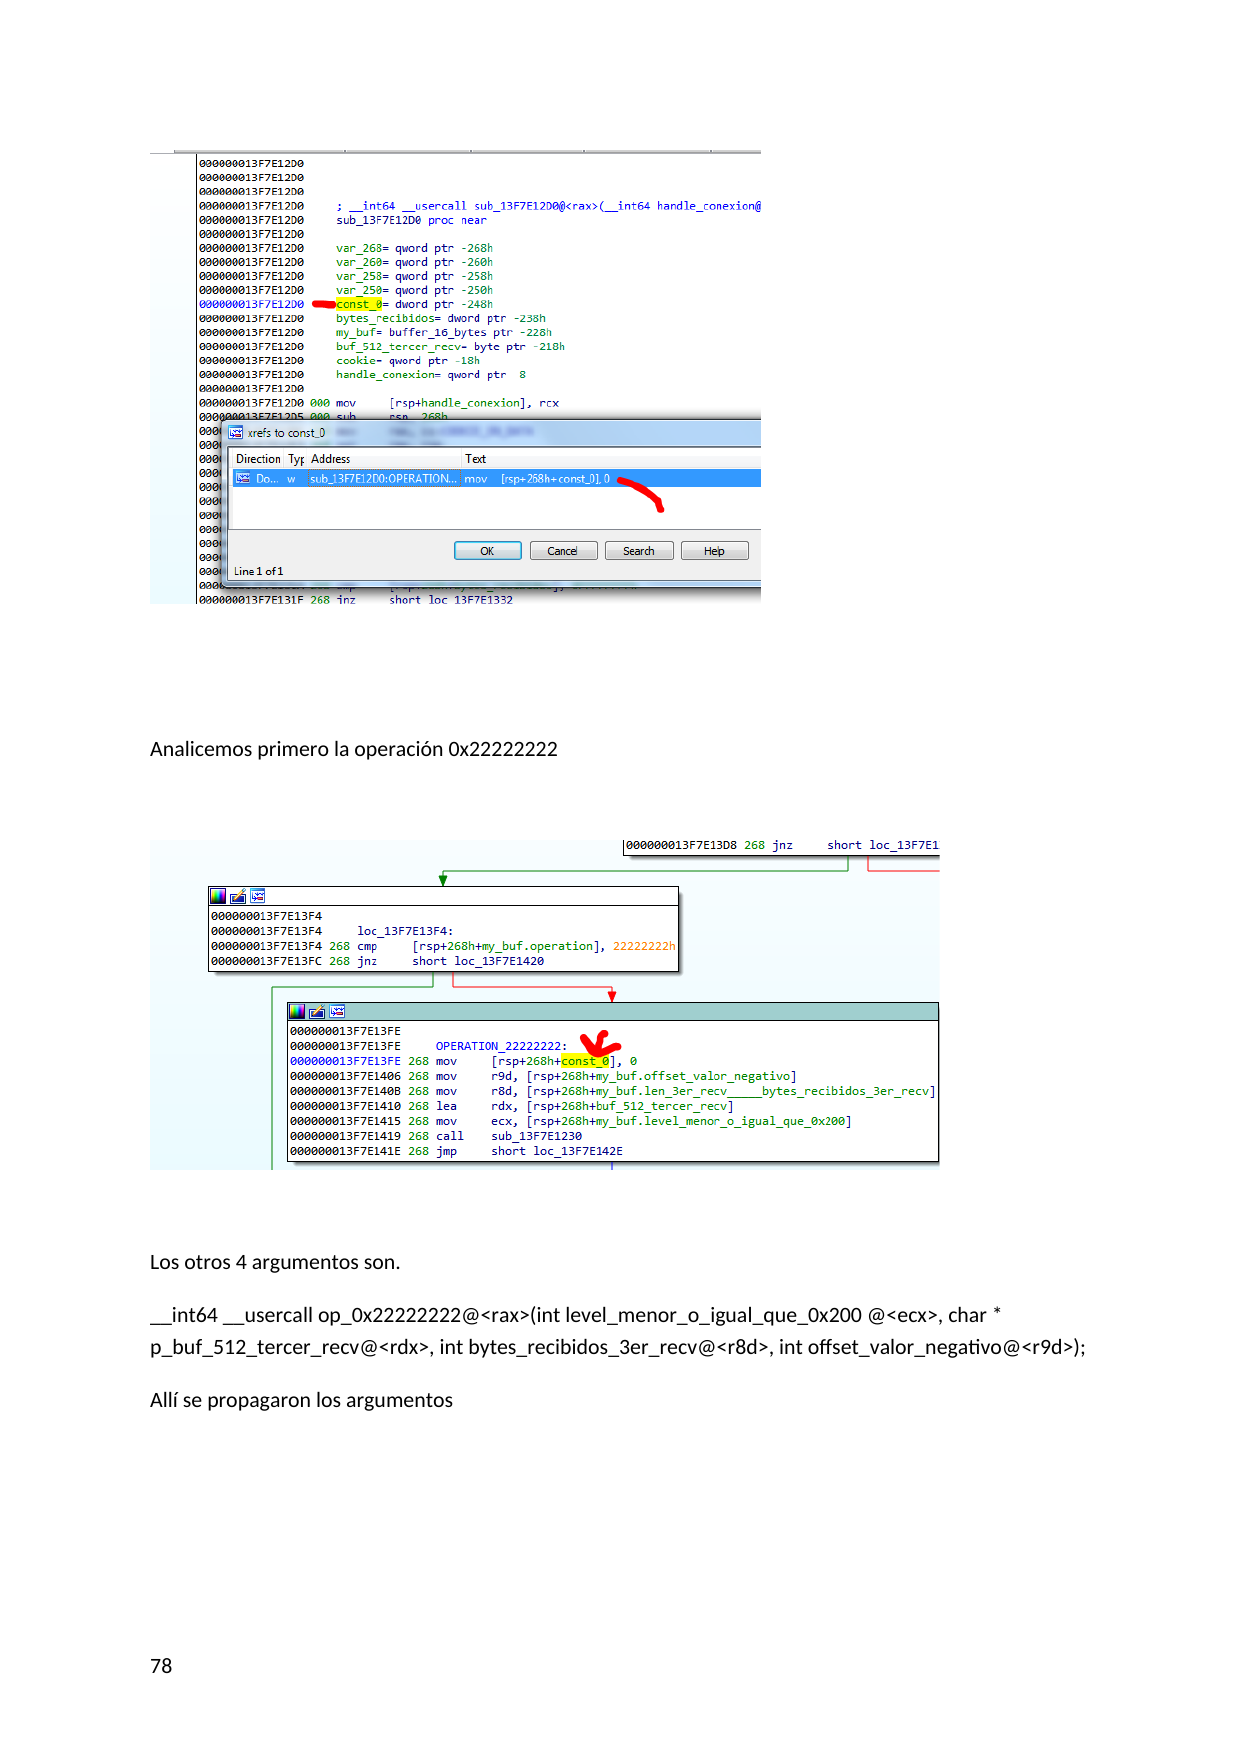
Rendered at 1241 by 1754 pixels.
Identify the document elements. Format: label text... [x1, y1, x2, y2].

text Allí se propagaron los argumentos [150, 1386, 1090, 1413]
text Analicemos primero la operación 0x22222222 [150, 735, 1090, 762]
text Los otros 4 argumentos son. [150, 1248, 1090, 1275]
picture [150, 840, 940, 1170]
picture [150, 150, 761, 604]
text __int64 __usercall op_0x22222222@<rax>(int level_menor_o_igual_que_0x200 @<ecx>, char * p_buf_512_tercer_recv@<rdx>, int bytes_recibidos_3er_recv@<r8d>, int offset_valor_negativo@<r9d>); [150, 1301, 1090, 1360]
